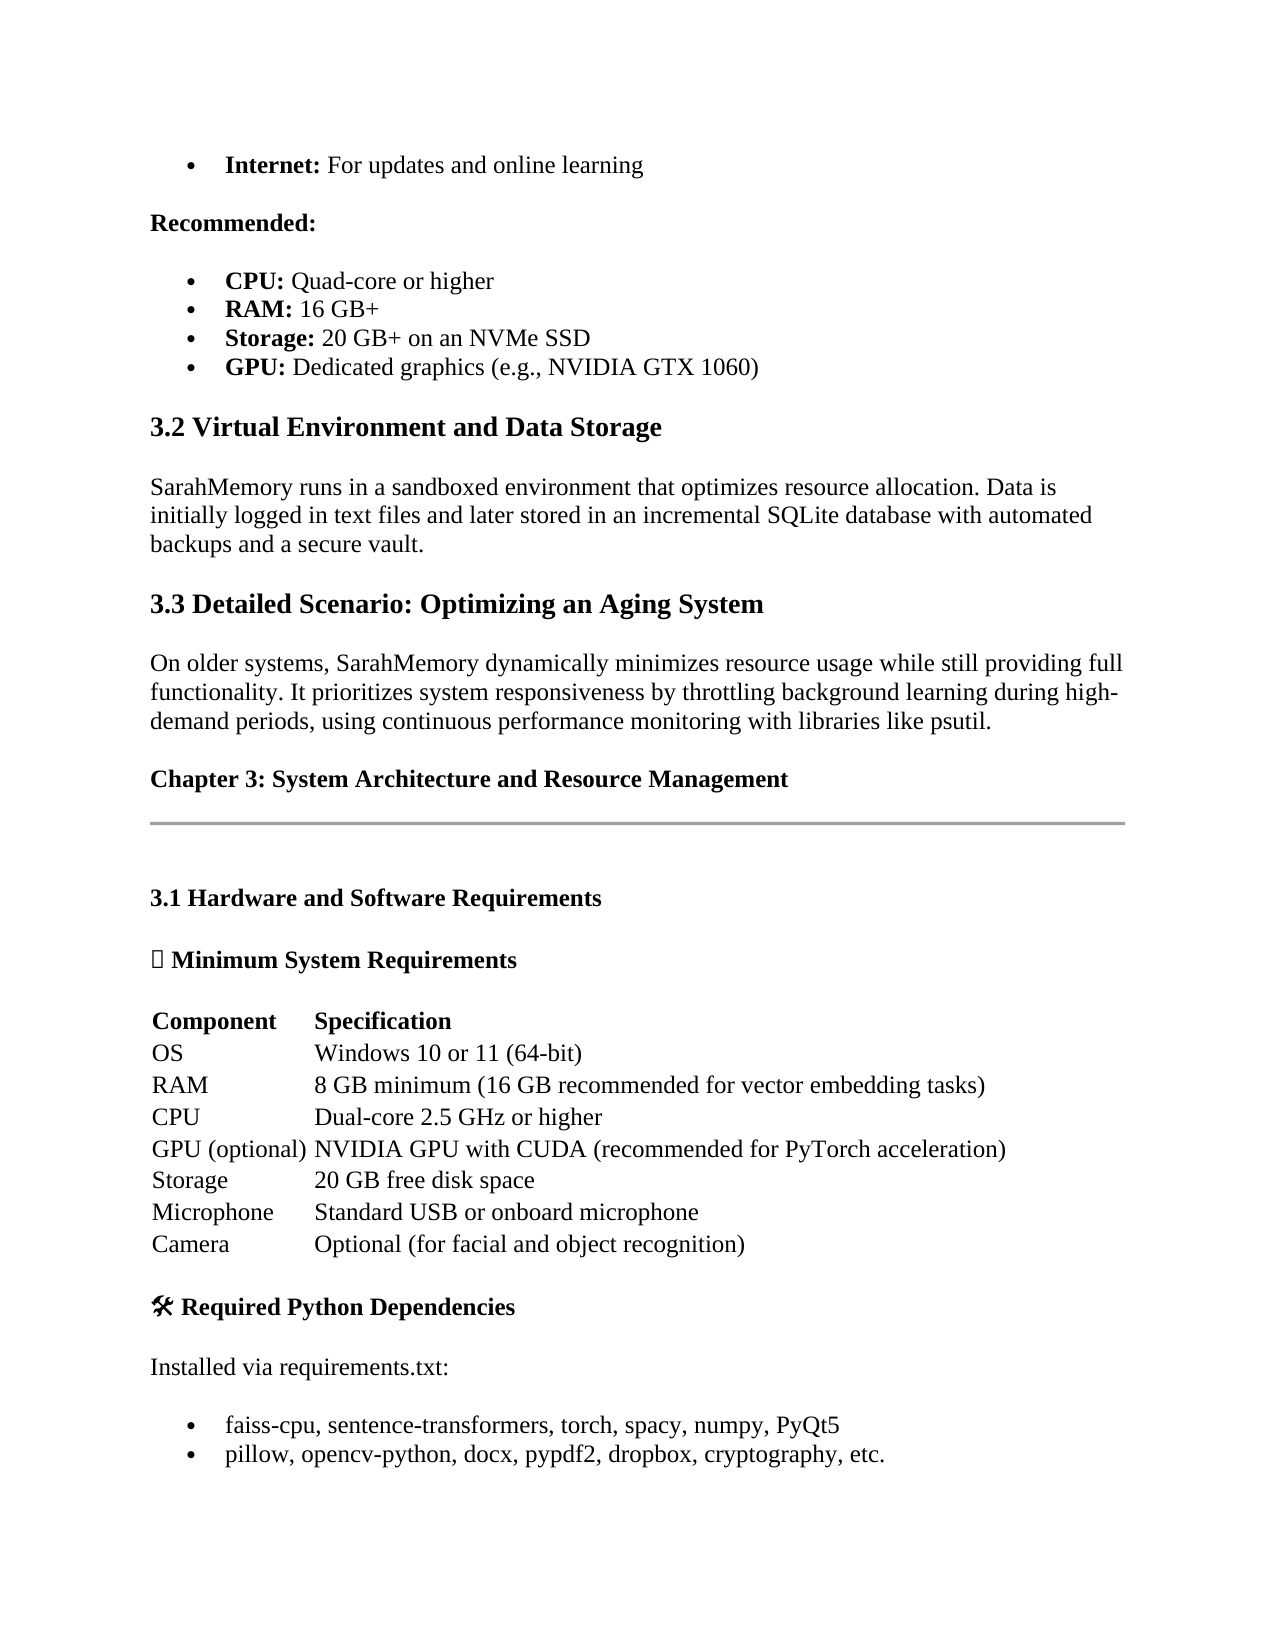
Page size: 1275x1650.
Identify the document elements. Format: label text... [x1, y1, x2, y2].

table_cell Dual-core 2.5 GHz or higher [313, 1100, 1013, 1132]
text SarahMemory runs in a sandboxed environment that optimizes resource allocation. Data is initially logged in text files and later stored in an incremental SQLite database with automated backups and a secure vault. [150, 472, 1125, 558]
text Installed via requirements.txt: [150, 1352, 1125, 1381]
text ✅ Minimum System Requirements [150, 941, 1125, 975]
table_cell CPU [150, 1100, 313, 1132]
table_cell 20 GB free disk space [313, 1164, 1013, 1196]
text Chapter 3: System Architecture and Resource Management [150, 764, 1125, 793]
text 3.3 Detailed Scenario: Optimizing an Aging System [150, 587, 1125, 619]
list pillow, opencv-python, docx, pypdf2, dropbox, cryptography, etc. [187, 1439, 1125, 1467]
list CPU: Quad-core or higher [187, 266, 1125, 294]
text 🛠️ Required Python Dependencies [150, 1289, 1125, 1323]
table_cell Optional (for facial and object recognition) [313, 1228, 1013, 1259]
text On older systems, SarahMemory dynamically minimizes resource usage while still providing full functionality. It prioritizes system responsiveness by throttling background learning during high-demand periods, using continuous performance monitoring with libraries like psutil. [150, 648, 1125, 735]
list RAM: 16 GB+ [187, 294, 1125, 323]
list Internet: For updates and online learning [187, 150, 1125, 179]
list faiss-cpu, sentence-transformers, torch, spacy, numpy, PyQt5 [187, 1410, 1125, 1439]
table_cell Camera [150, 1228, 313, 1259]
table_cell NVIDIA GPU with CUDA (recommended for PyTorch acceleration) [313, 1132, 1013, 1164]
table_cell Storage [150, 1164, 313, 1196]
table_cell Microphone [150, 1196, 313, 1228]
table_cell RAM [150, 1068, 313, 1100]
table_cell 8 GB minimum (16 GB recommended for vector embedding tasks) [313, 1068, 1013, 1100]
table_cell GPU (optional) [150, 1132, 313, 1164]
table_cell OS [150, 1036, 313, 1068]
text 3.2 Virtual Environment and Data Storage [150, 410, 1125, 442]
text Recommended: [150, 208, 1125, 237]
table_cell Standard USB or onboard microphone [313, 1196, 1013, 1228]
list GPU: Dedicated graphics (e.g., NVIDIA GTX 1060) [187, 352, 1125, 381]
table_cell Windows 10 or 11 (64-bit) [313, 1036, 1013, 1068]
table_header Component [150, 1005, 313, 1036]
text 3.1 Hardware and Software Requirements [150, 883, 1125, 912]
list Storage: 20 GB+ on an NVMe SSD [187, 323, 1125, 352]
table_header Specification [313, 1005, 1013, 1036]
